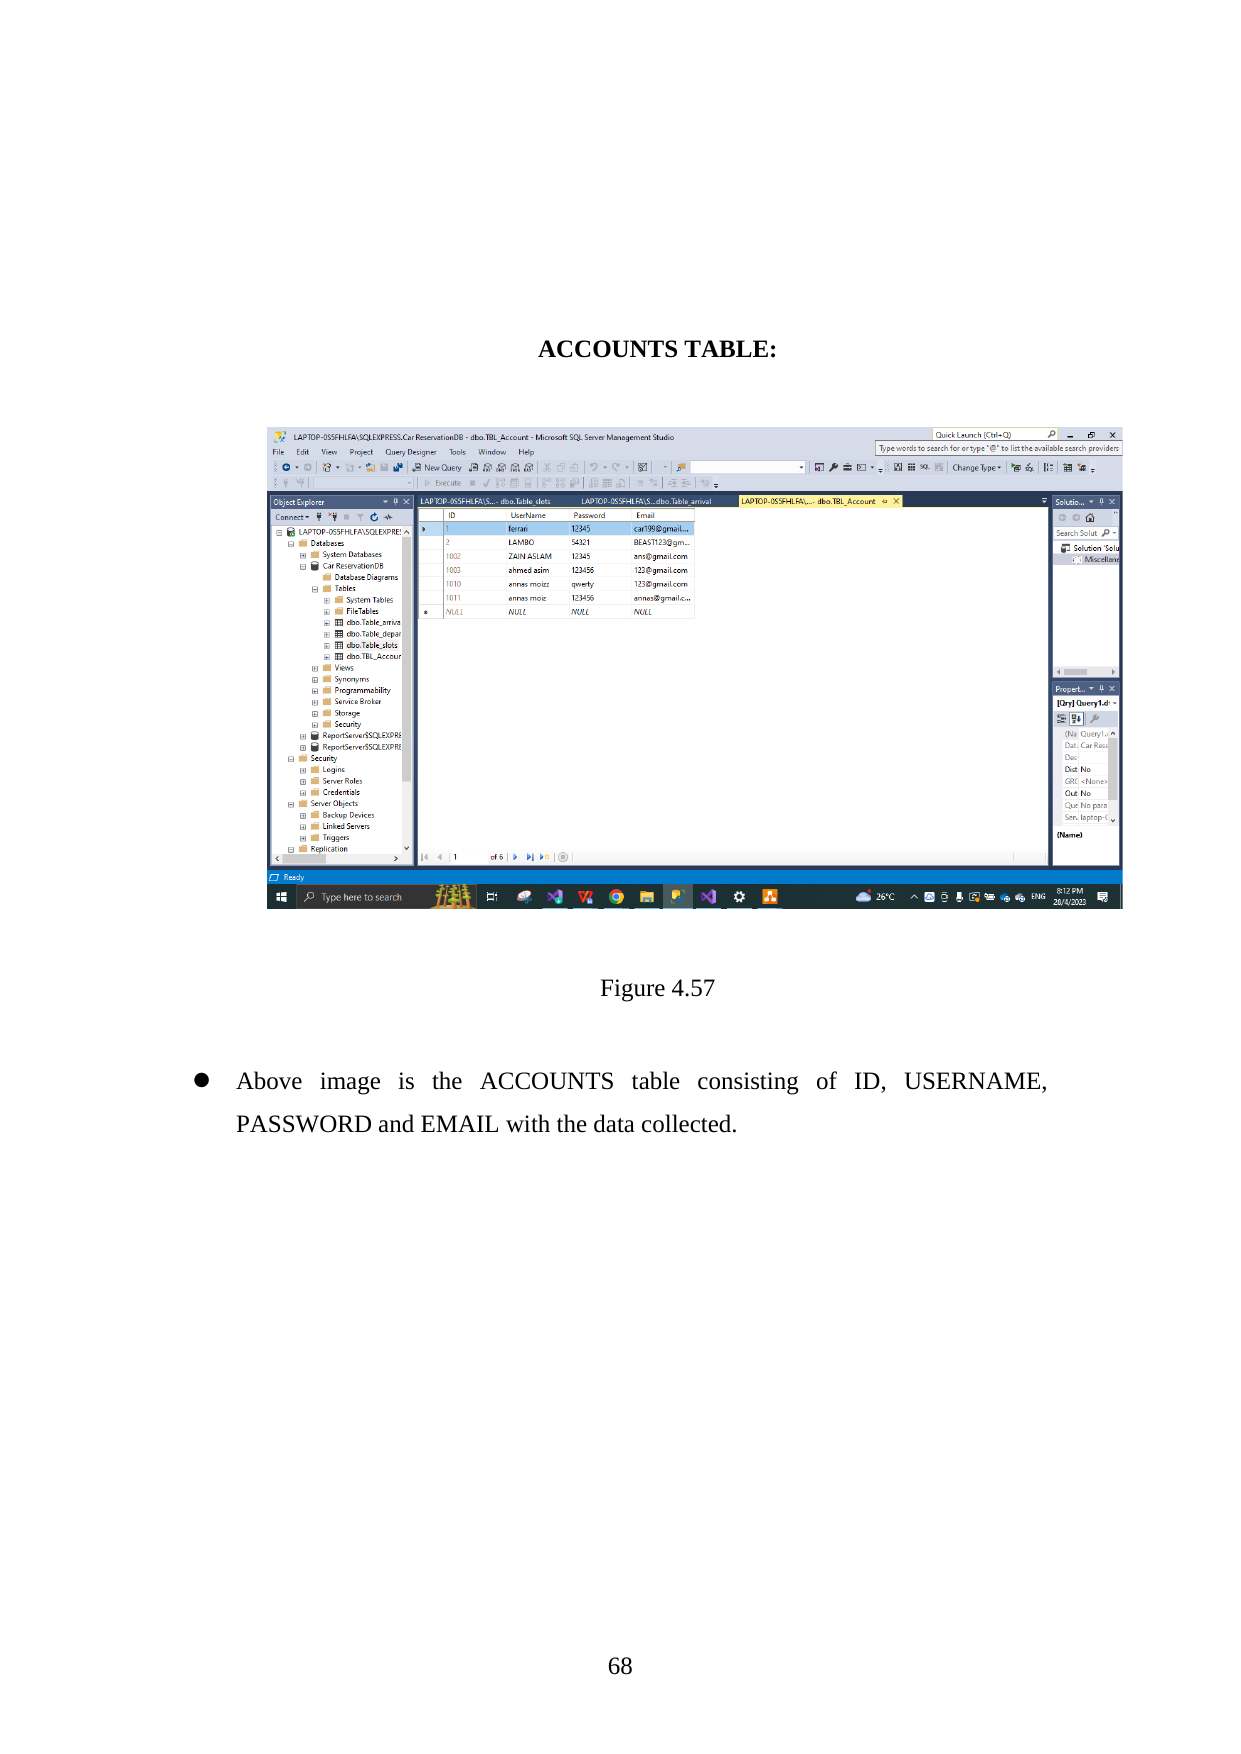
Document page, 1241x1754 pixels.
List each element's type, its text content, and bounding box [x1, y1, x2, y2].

text ACCOUNTS TABLE: [192, 334, 1048, 363]
picture [267, 427, 1123, 909]
text Figure 4.57 [192, 973, 1048, 1001]
list Above image is the ACCOUNTS table consisting of ID, USERNAME, PASSWORD and EMAIL with the data collected. [192, 1066, 1048, 1138]
